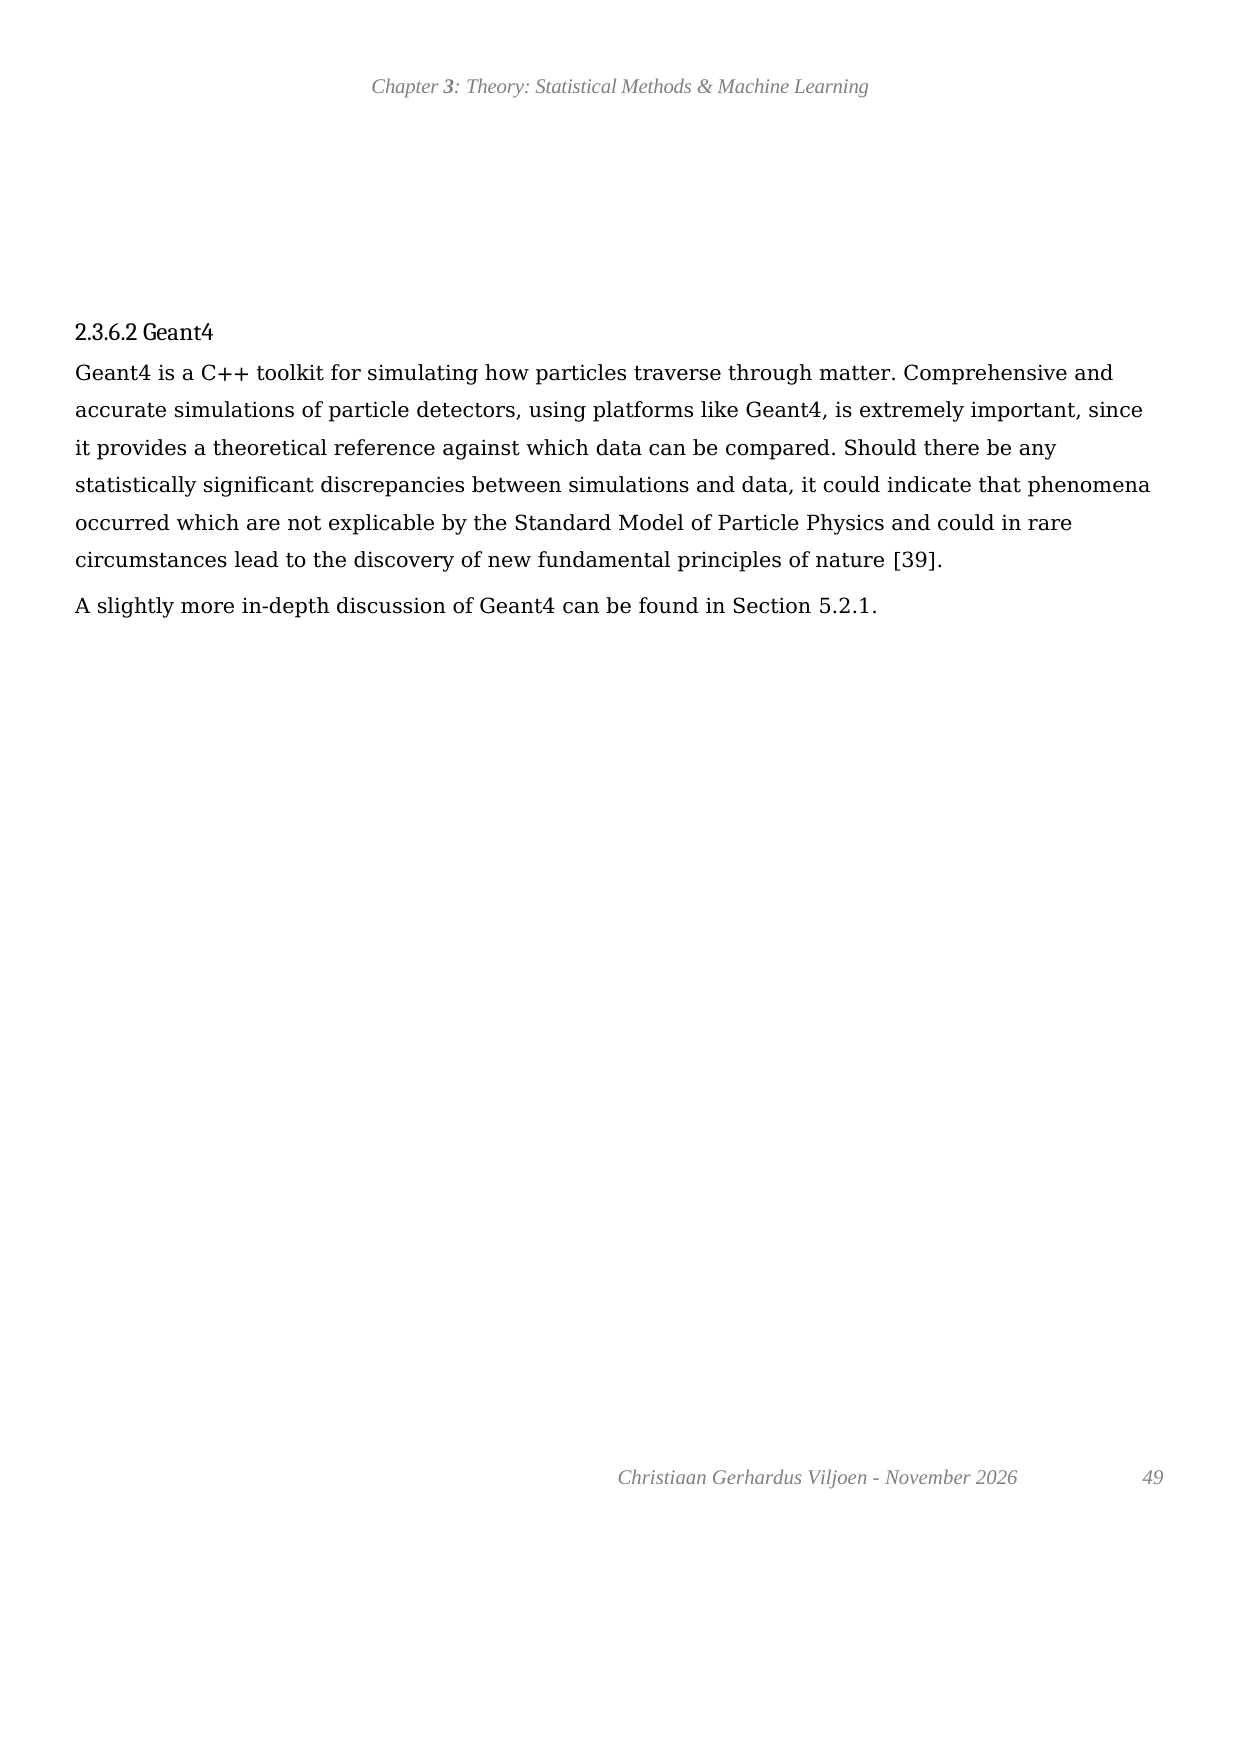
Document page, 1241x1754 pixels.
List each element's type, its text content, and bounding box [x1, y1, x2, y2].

subtitle Geant4 [75, 318, 1165, 347]
text A slightly more in-depth discussion of Geant4 can be found in Section 5.2.1. [75, 593, 1165, 618]
text Geant4 is a C++ toolkit for simulating how particles traverse through matter. Comprehensive and accurate simulations of particle detectors, using platforms like Geant4, is extremely important, since it provides a theoretical reference against which data can be compared. Should there be any statistically significant discrepancies between simulations and data, it could indicate that phenomena occurred which are not explicable by the Standard Model of Particle Physics and could in rare circumstances lead to the discovery of new fundamental principles of nature . [75, 359, 1165, 572]
